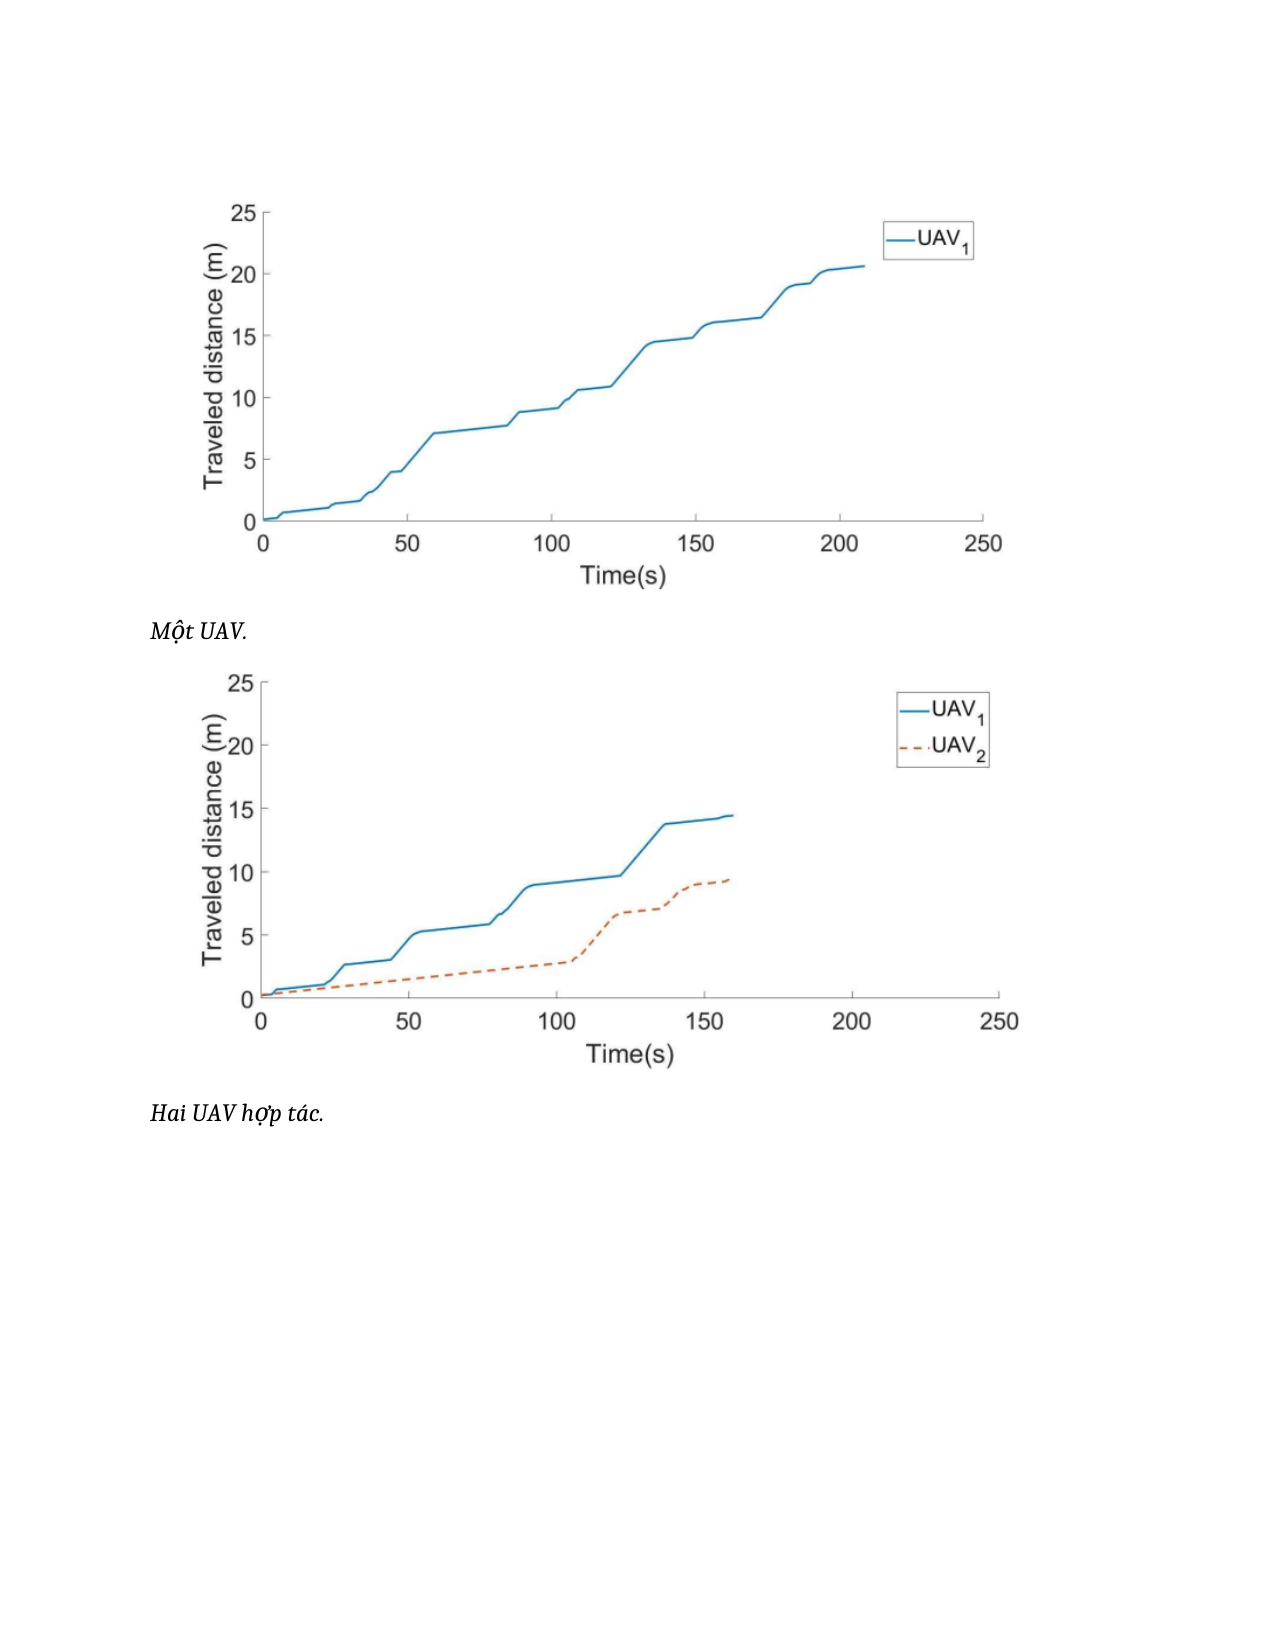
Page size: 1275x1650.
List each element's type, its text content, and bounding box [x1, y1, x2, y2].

picture [168, 150, 1044, 596]
text Hai UAV hợp tác. [150, 1099, 1125, 1128]
text Một UAV. [150, 617, 1125, 646]
picture [168, 658, 1044, 1078]
